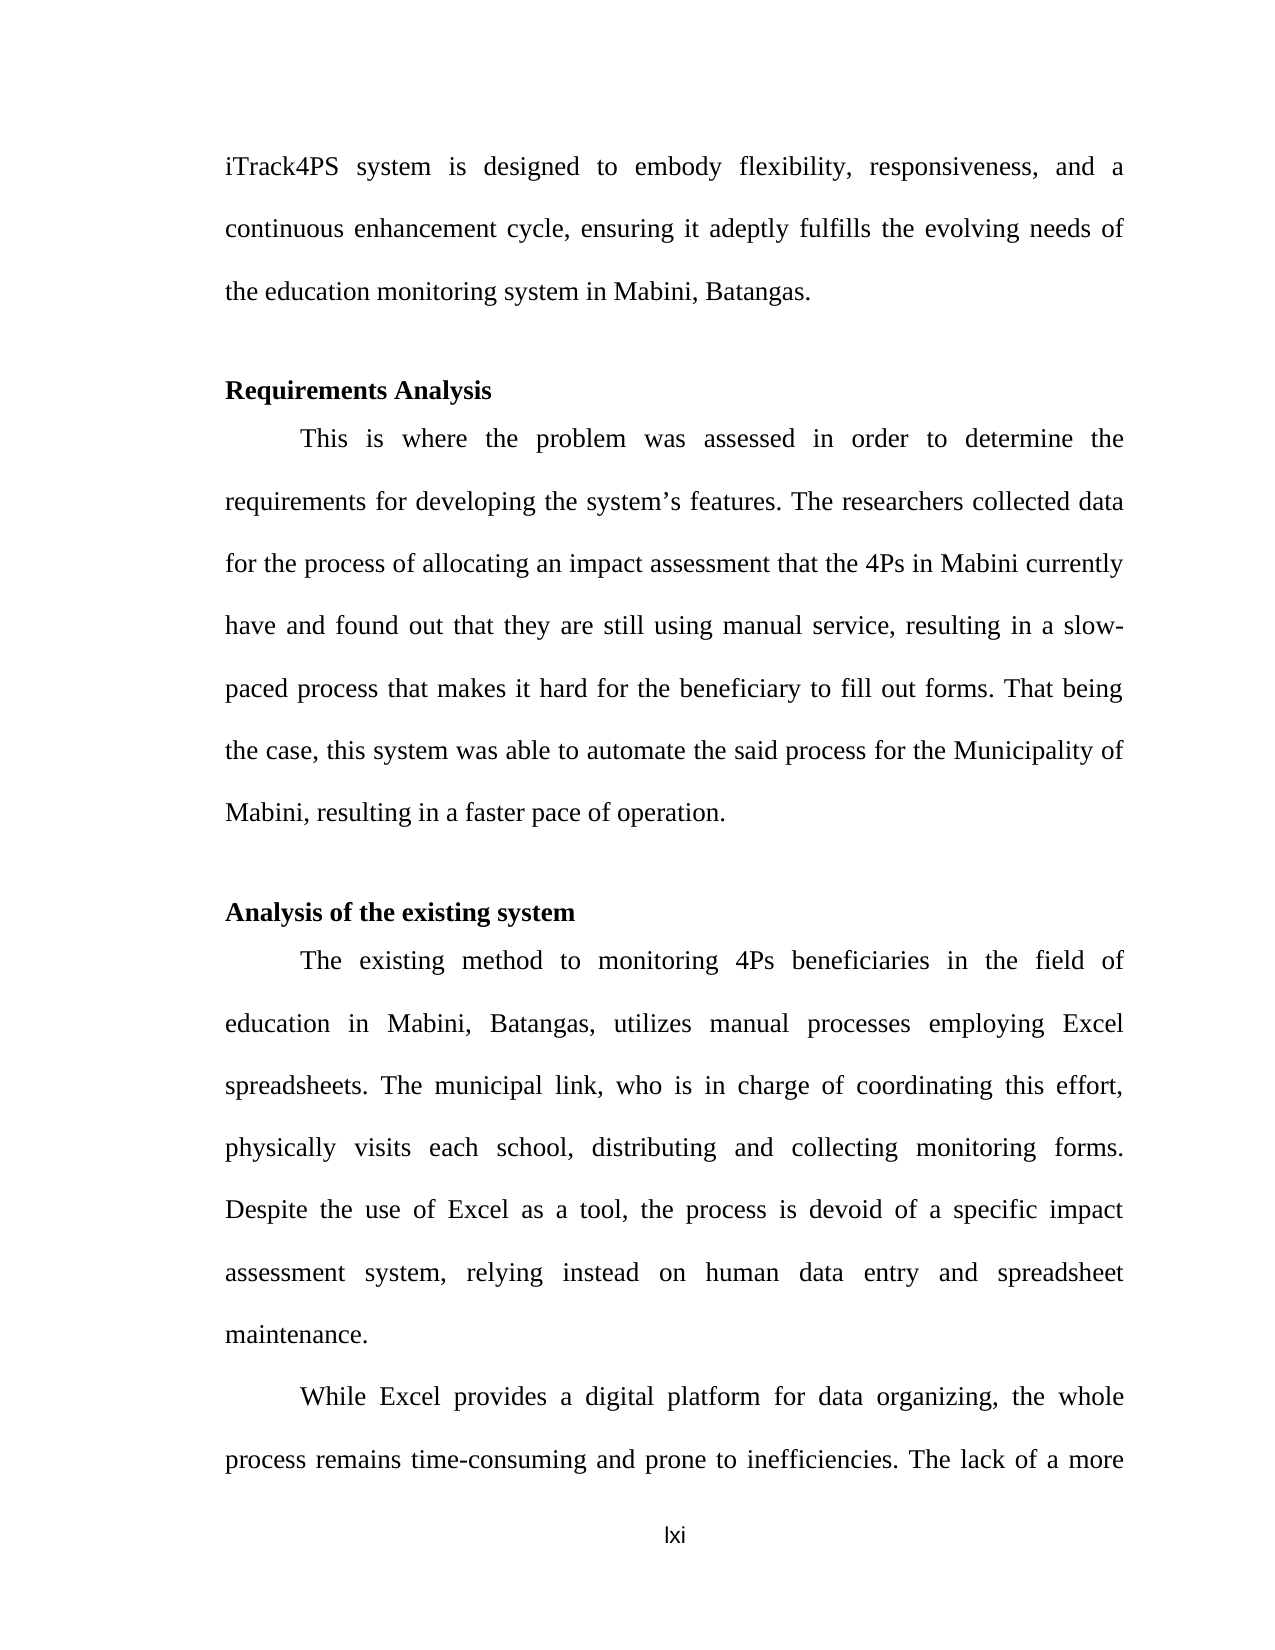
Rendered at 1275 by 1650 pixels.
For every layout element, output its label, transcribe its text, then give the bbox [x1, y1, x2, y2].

subtitle Analysis of the existing system [225, 896, 1125, 927]
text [225, 1380, 1125, 1474]
text The existing method to monitoring 4Ps beneficiaries in the field of education in Mabini, Batangas, utilizes manual processes employing Excel spreadsheets. The municipal link, who is in charge of coordinating this effort, physically visits each school, distributing and collecting monitoring forms. Despite the use of Excel as a tool, the process is devoid of a specific impact assessment system, relying instead on human data entry and spreadsheet maintenance. [225, 944, 1125, 1349]
subtitle Requirements Analysis [225, 374, 1125, 406]
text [225, 150, 1125, 306]
text This is where the problem was assessed in order to determine the requirements for developing the system’s features. The researchers collected data for the process of allocating an impact assessment that the 4Ps in Mabini currently have and found out that they are still using manual service, resulting in a slow-paced process that makes it hard for the beneficiary to fill out forms. That being the case, this system was able to automate the said process for the Municipality of Mabini, resulting in a faster pace of operation. [225, 423, 1125, 827]
